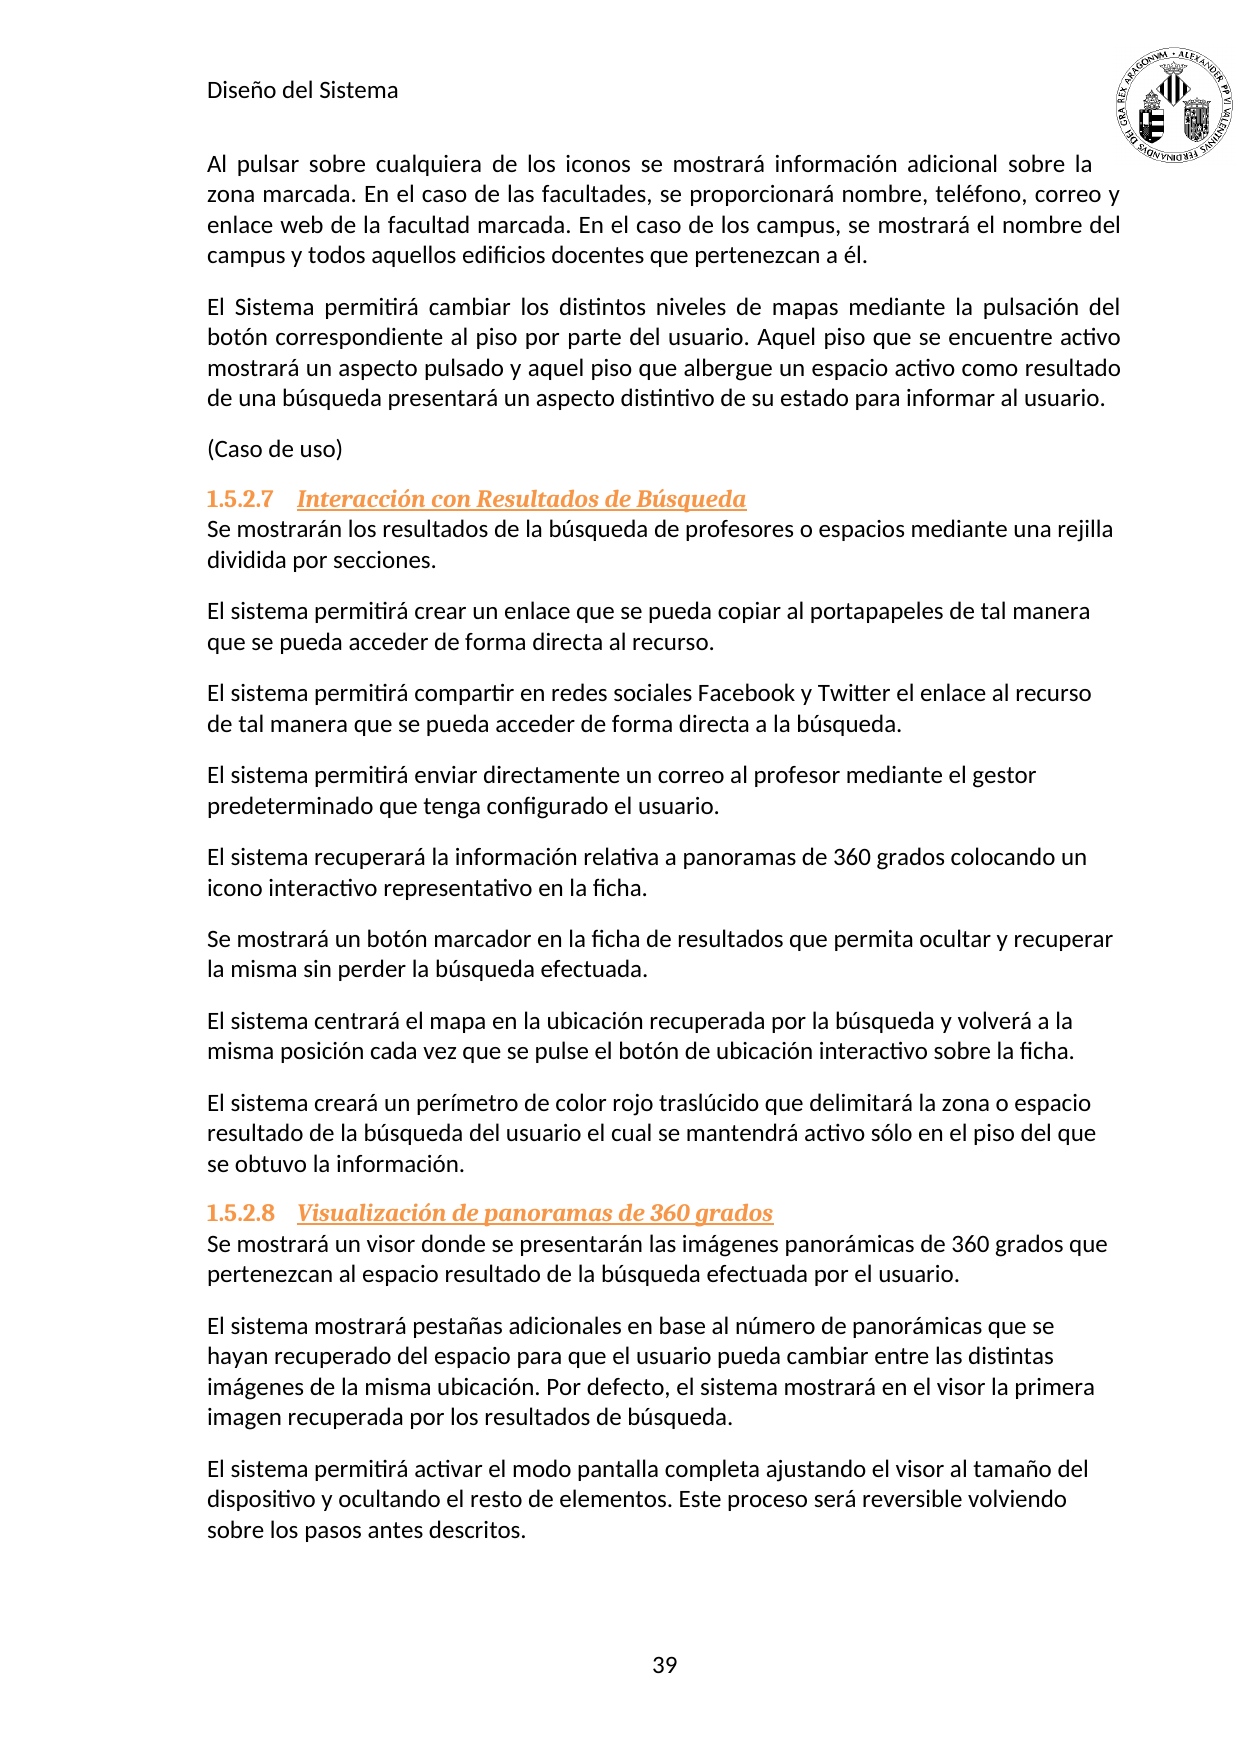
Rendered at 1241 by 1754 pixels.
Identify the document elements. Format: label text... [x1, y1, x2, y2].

text (Caso de uso) [207, 433, 1122, 464]
text El sistema centrará el mapa en la ubicación recuperada por la búsqueda y volverá a la misma posición cada vez que se pulse el botón de ubicación interactivo sobre la ficha. [207, 1005, 1122, 1066]
text El sistema permitirá crear un enlace que se pueda copiar al portapapeles de tal manera que se pueda acceder de forma directa al recurso. [207, 596, 1122, 657]
text El sistema recuperará la información relativa a panoramas de 360 grados colocando un icono interactivo representativo en la ficha. [207, 841, 1122, 902]
subtitle Interacción con Resultados de Búsqueda [207, 485, 1122, 514]
text Se mostrará un botón marcador en la ficha de resultados que permita ocultar y recuperar la misma sin perder la búsqueda efectuada. [207, 923, 1122, 984]
text El Sistema permitirá cambiar los distintos niveles de mapas mediante la pulsación del botón correspondiente al piso por parte del usuario. Aquel piso que se encuentre activo mostrará un aspecto pulsado y aquel piso que albergue un espacio activo como resultado de una búsqueda presentará un aspecto distintivo de su estado para informar al usuario. [207, 291, 1122, 413]
text El sistema permitirá activar el modo pantalla completa ajustando el visor al tamaño del dispositivo y ocultando el resto de elementos. Este proceso será reversible volviendo sobre los pasos antes descritos. [207, 1453, 1122, 1544]
text Se mostrará un visor donde se presentarán las imágenes panorámicas de 360 grados que pertenezcan al espacio resultado de la búsqueda efectuada por el usuario. [207, 1228, 1122, 1289]
text El sistema creará un perímetro de color rojo traslúcido que delimitará la zona o espacio resultado de la búsqueda del usuario el cual se mantendrá activo sólo en el piso del que se obtuvo la información. [207, 1087, 1122, 1178]
subtitle Visualización de panoramas de 360 grados [207, 1199, 1122, 1228]
text Al pulsar sobre cualquiera de los iconos se mostrará información adicional sobre la zona marcada. En el caso de las facultades, se proporcionará nombre, teléfono, correo y enlace web de la facultad marcada. En el caso de los campus, se mostrará el nombre del campus y todos aquellos edificios docentes que pertenezcan a él. [207, 148, 1122, 270]
text Se mostrarán los resultados de la búsqueda de profesores o espacios mediante una rejilla dividida por secciones. [207, 514, 1122, 575]
picture [1112, 43, 1236, 165]
text El sistema permitirá enviar directamente un correo al profesor mediante el gestor predeterminado que tenga configurado el usuario. [207, 759, 1122, 820]
text El sistema permitirá compartir en redes sociales Facebook y Twitter el enlace al recurso de tal manera que se pueda acceder de forma directa a la búsqueda. [207, 677, 1122, 738]
text El sistema mostrará pestañas adicionales en base al número de panorámicas que se hayan recuperado del espacio para que el usuario pueda cambiar entre las distintas imágenes de la misma ubicación. Por defecto, el sistema mostrará en el visor la primera imagen recuperada por los resultados de búsqueda. [207, 1310, 1122, 1432]
